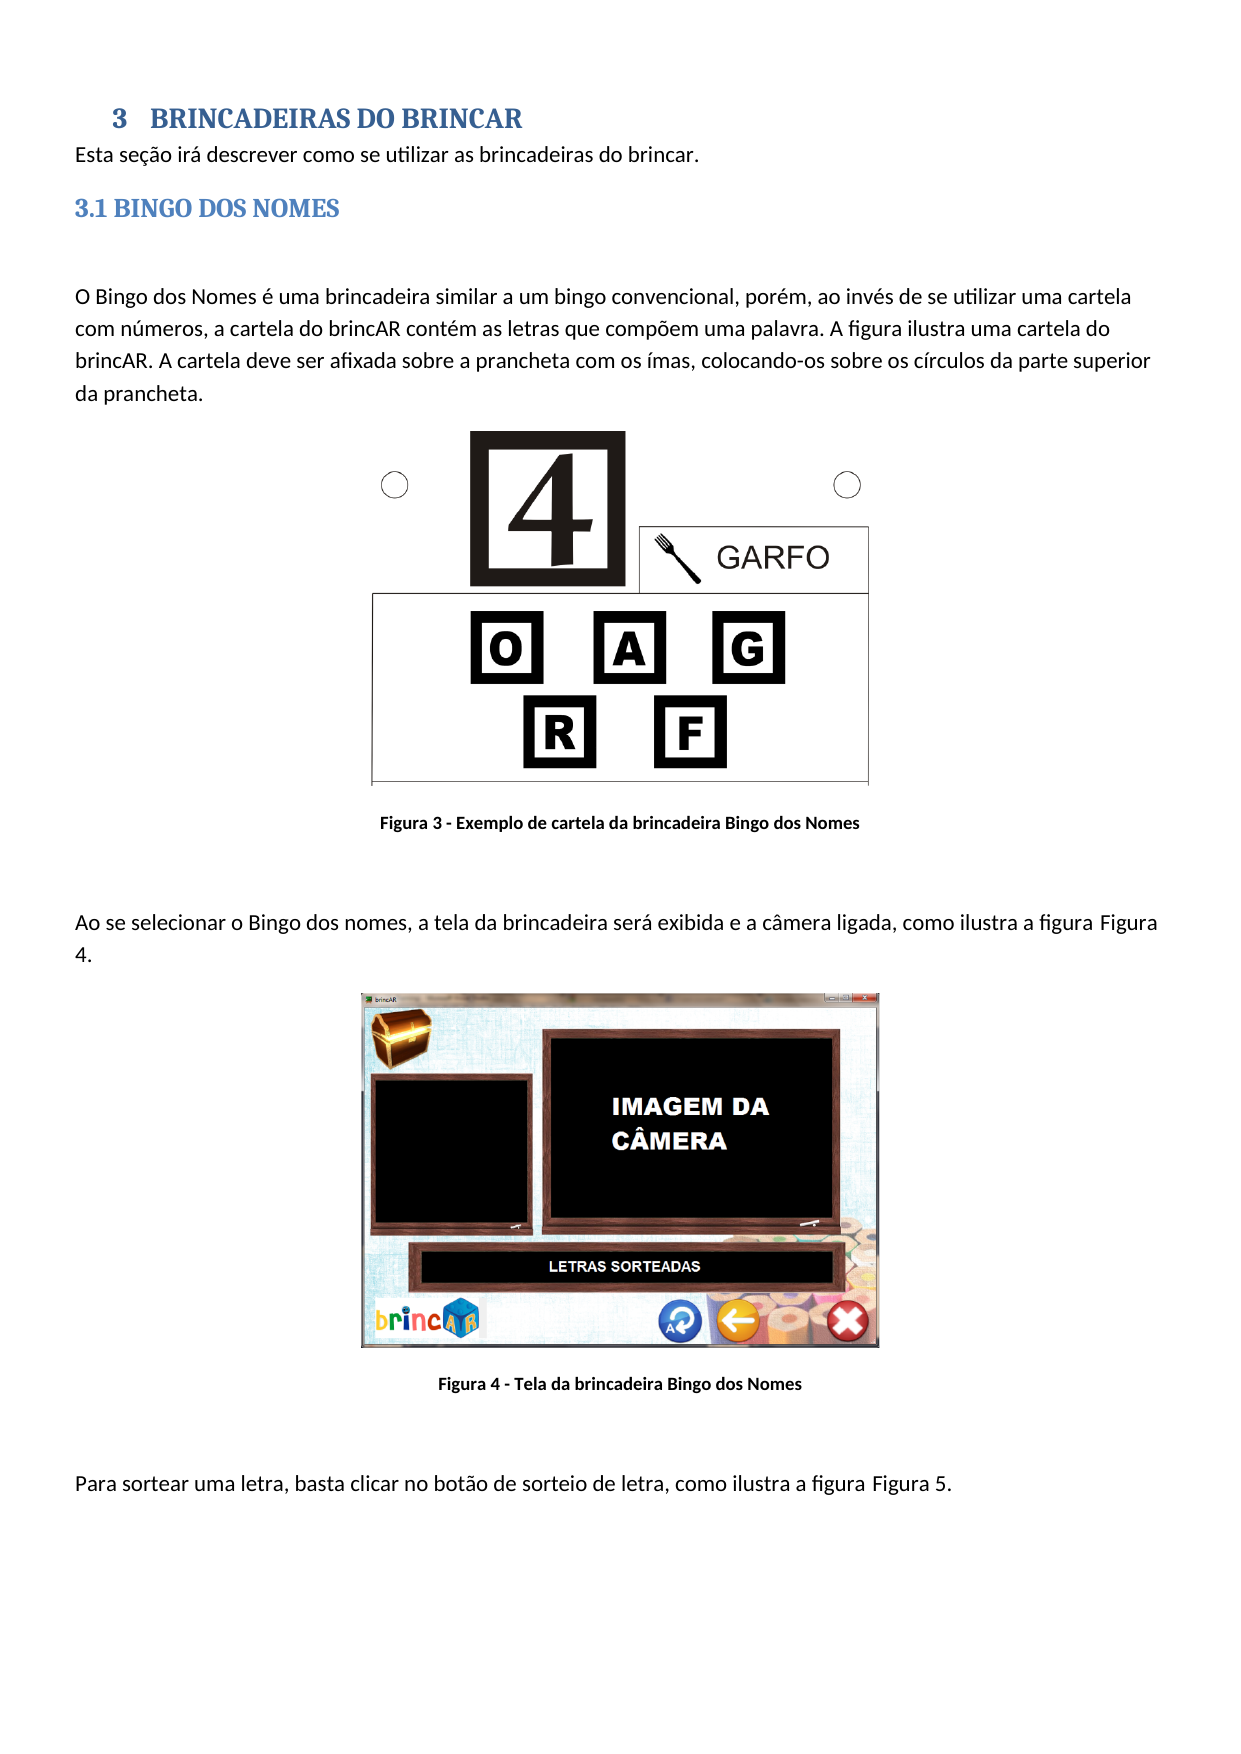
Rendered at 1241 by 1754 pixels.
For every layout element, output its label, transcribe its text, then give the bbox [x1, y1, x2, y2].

picture [361, 993, 880, 1348]
text Para sortear uma letra, basta clicar no botão de sorteio de letra, como ilustra a figura 5. [75, 1469, 1165, 1497]
subtitle BRINCADEIRAS DO BRINCAR [112, 102, 1165, 135]
subtitle 3.1 BINGO DOS NOMES [75, 193, 1165, 224]
text Figura 4 - Tela da brincadeira Bingo dos Nomes [75, 1372, 1165, 1395]
text Esta seção irá descrever como se utilizar as brincadeiras do brincar. [75, 140, 1165, 168]
text O Bingo dos Nomes é uma brincadeira similar a um bingo convencional, porém, ao invés de se utilizar uma cartela com números, a cartela do brincAR contém as letras que compõem uma palavra. A figura ilustra uma cartela do brincAR. A cartela deve ser afixada sobre a prancheta com os ímas, colocando-os sobre os círculos da parte superior da prancheta. [75, 282, 1165, 407]
text Figura 3 - Exemplo de cartela da brincadeira Bingo dos Nomes [75, 811, 1165, 834]
picture [371, 431, 869, 786]
text Ao se selecionar o Bingo dos nomes, a tela da brincadeira será exibida e a câmera ligada, como ilustra a figura 4. [75, 908, 1165, 968]
